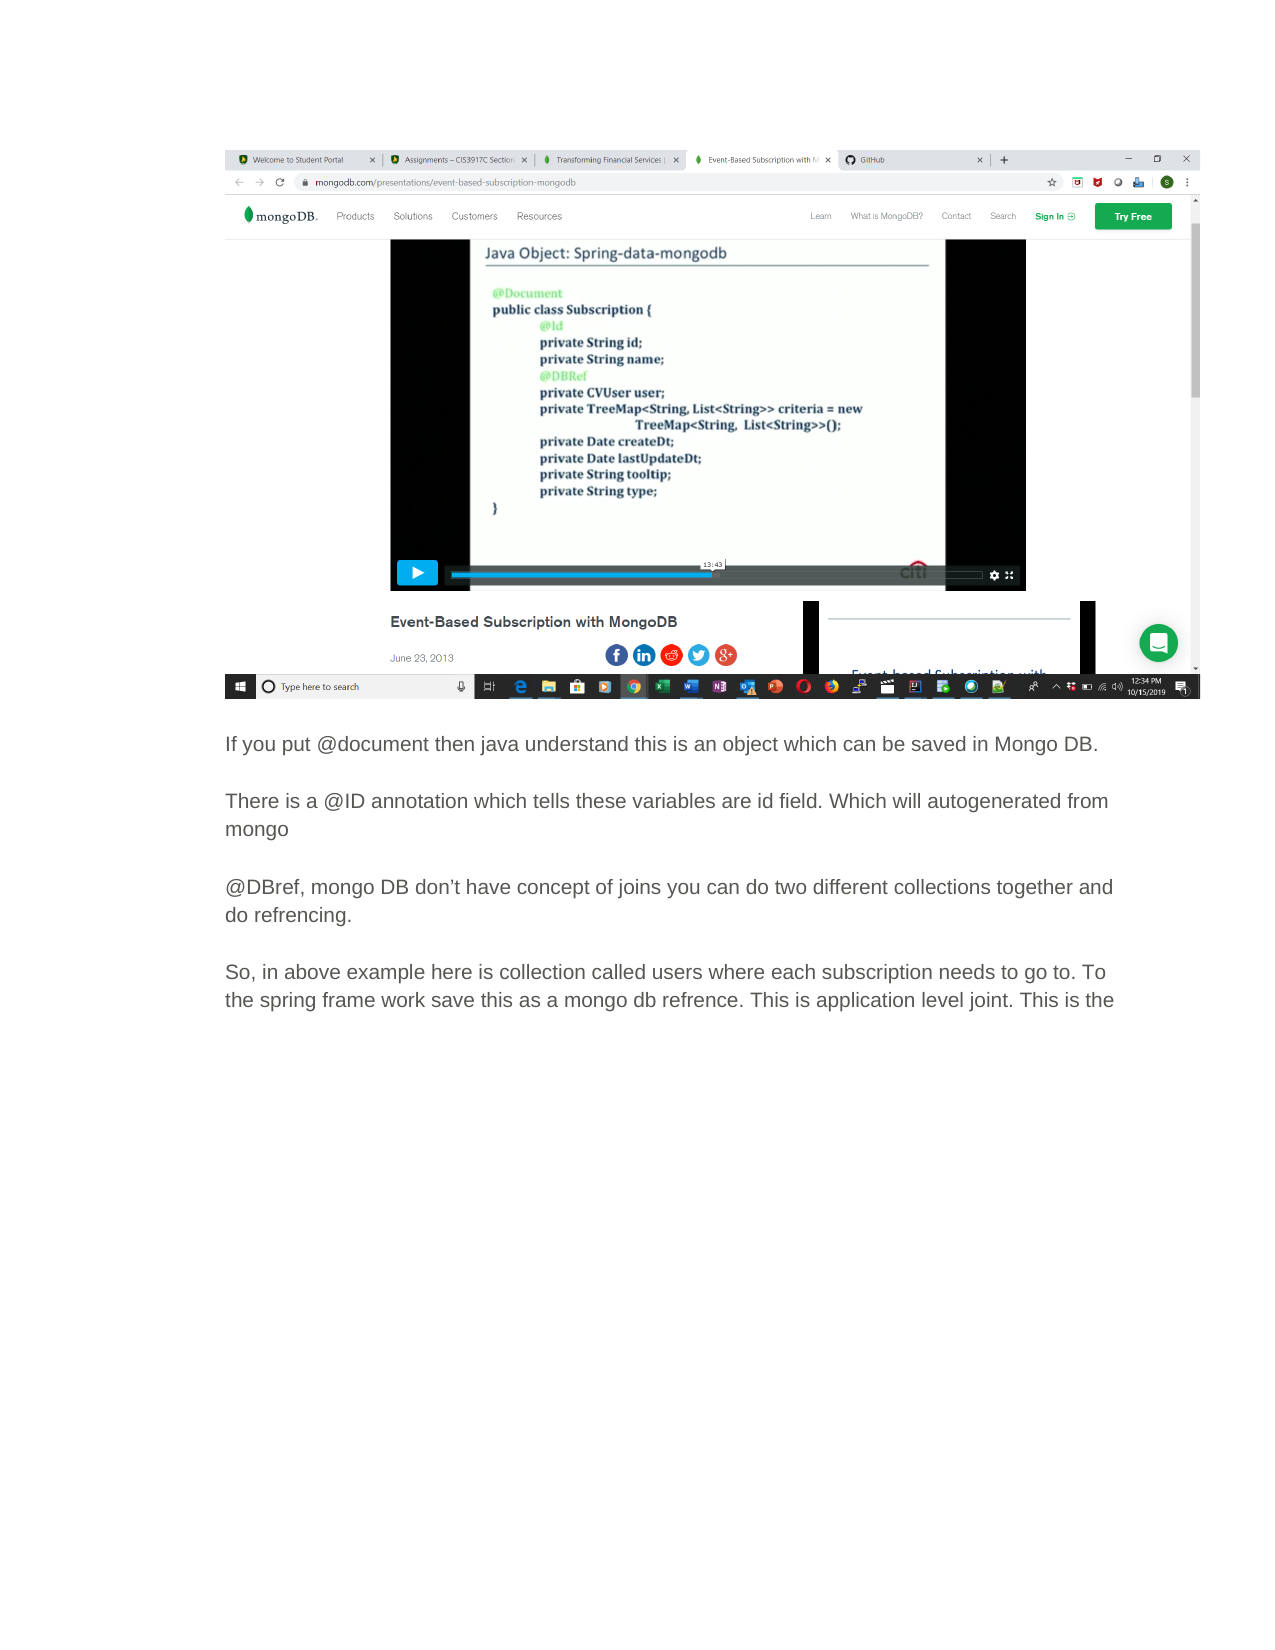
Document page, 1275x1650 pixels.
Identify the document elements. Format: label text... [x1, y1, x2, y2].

text So, in above example here is collection called users where each subscription needs to go to. To the spring frame work save this as a mongo db refrence. This is application level joint. This is the map of sting this where they saved the user intrest [225, 956, 1125, 1012]
picture [225, 150, 1200, 699]
text If you put @document then java understand this is an object which can be saved in Mongo DB. [225, 728, 1125, 756]
text There is a @ID annotation which tells these variables are id field. Which will autogenerated from mongo [225, 785, 1125, 841]
text @DBref, mongo DB don’t have concept of joins you can do two different collections together and do refrencing. [225, 870, 1125, 927]
